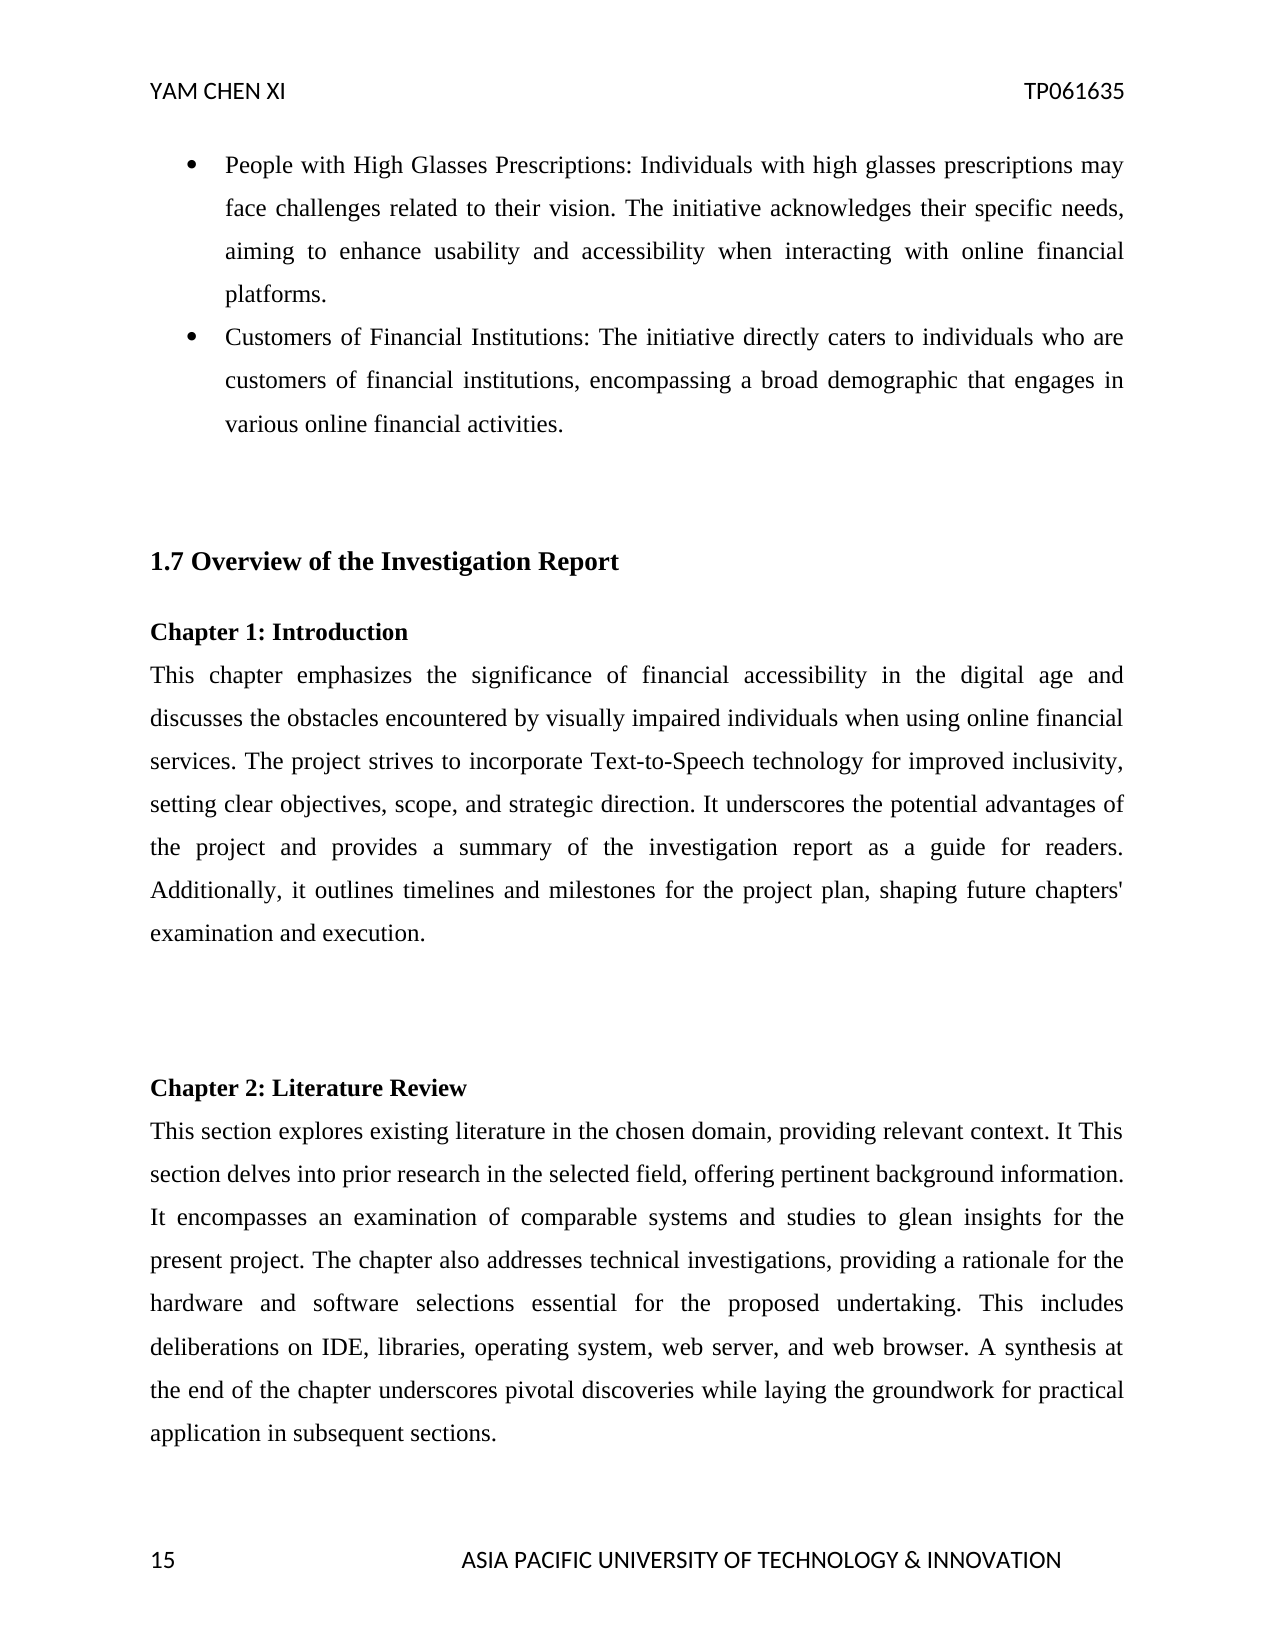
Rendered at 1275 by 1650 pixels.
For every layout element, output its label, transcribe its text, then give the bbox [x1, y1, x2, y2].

text This chapter emphasizes the significance of financial accessibility in the digital age and discusses the obstacles encountered by visually impaired individuals when using online financial services. The project strives to incorporate Text-to-Speech technology for improved inclusivity, setting clear objectives, scope, and strategic direction. It underscores the potential advantages of the project and provides a summary of the investigation report as a guide for readers. Additionally, it outlines timelines and milestones for the project plan, shaping future chapters' examination and execution. [150, 660, 1125, 947]
subtitle 1.7 Overview of the Investigation Report [150, 545, 1125, 576]
list Customers of Financial Institutions: The initiative directly caters to individuals who are customers of financial institutions, encompassing a broad demographic that engages in various online financial activities. [187, 322, 1125, 437]
text Chapter 1: Introduction [150, 617, 1125, 645]
text This section explores existing literature in the chosen domain, providing relevant context. It This section delves into prior research in the selected field, offering pertinent background information. It encompasses an examination of comparable systems and studies to glean insights for the present project. The chapter also addresses technical investigations, providing a rationale for the hardware and software selections essential for the proposed undertaking. This includes deliberations on IDE, libraries, operating system, web server, and web browser. A synthesis at the end of the chapter underscores pivotal discoveries while laying the groundwork for practical application in subsequent sections. [150, 1116, 1125, 1447]
list People with High Glasses Prescriptions: Individuals with high glasses prescriptions may face challenges related to their vision. The initiative acknowledges their specific needs, aiming to enhance usability and accessibility when interacting with online financial platforms. [187, 150, 1125, 308]
text Chapter 2: Literature Review [150, 1073, 1125, 1102]
